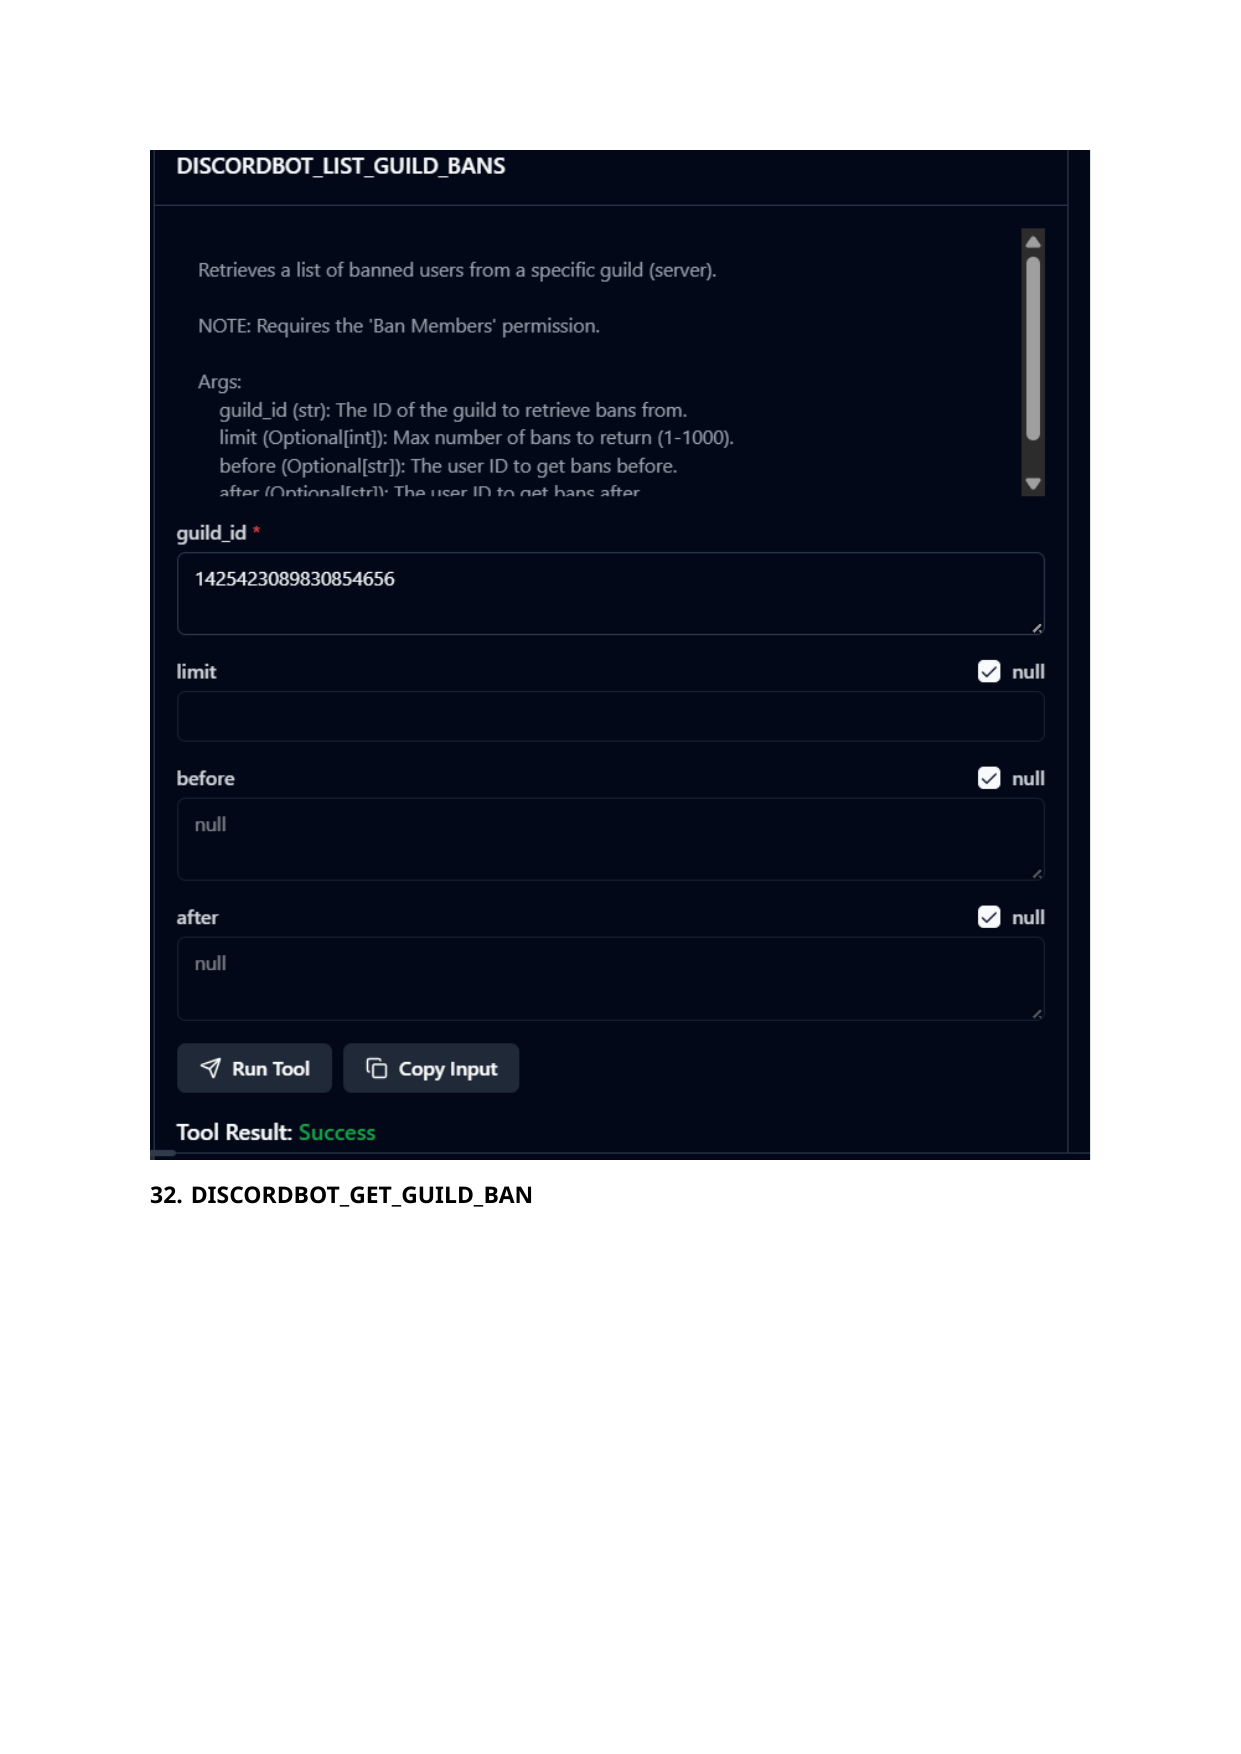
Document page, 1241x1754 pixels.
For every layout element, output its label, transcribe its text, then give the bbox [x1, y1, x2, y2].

picture [150, 150, 1091, 1160]
text 32. DISCORDBOT_GET_GUILD_BAN [150, 1179, 1090, 1210]
